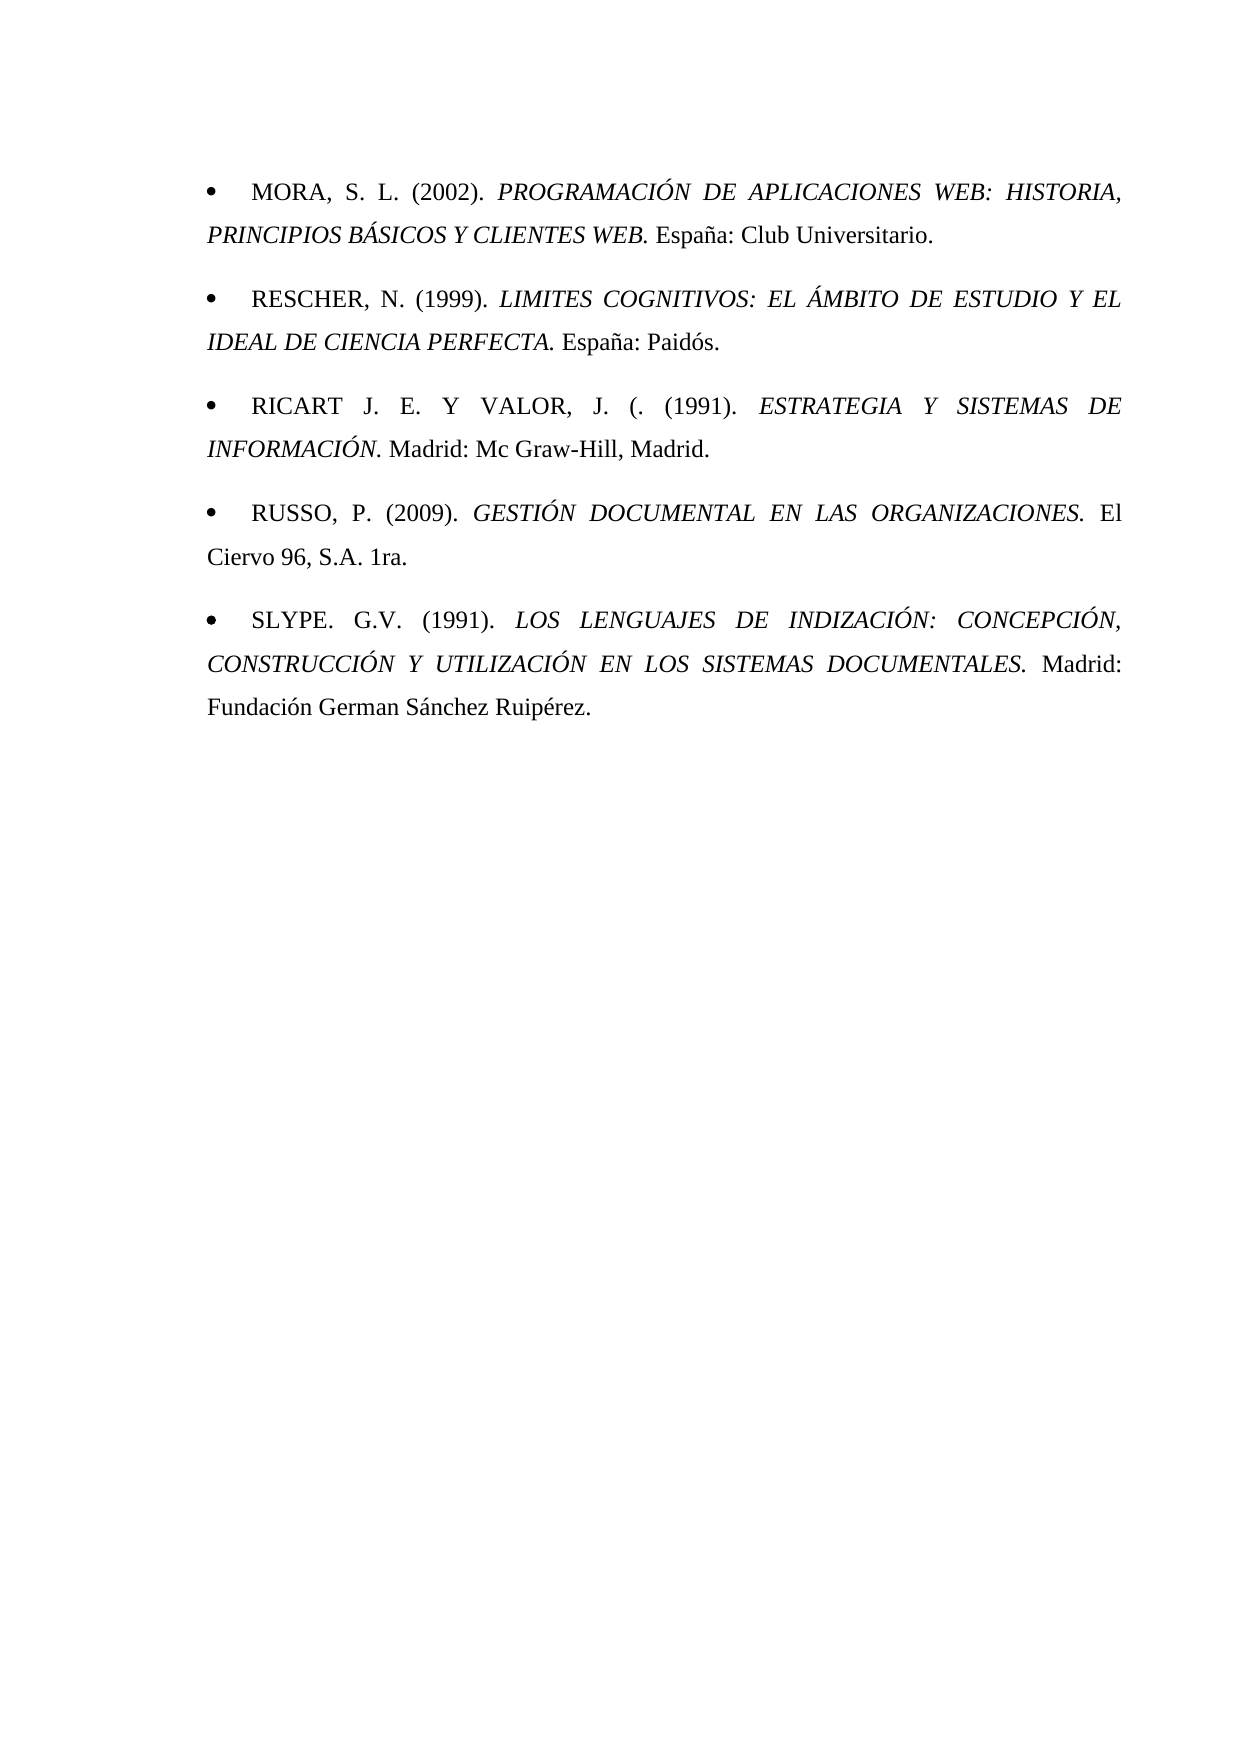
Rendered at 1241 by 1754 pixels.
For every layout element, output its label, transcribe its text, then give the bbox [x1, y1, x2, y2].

list RICART J. E. Y VALOR, J. (. (1991). ESTRATEGIA Y SISTEMAS DE INFORMACIÓN. Madrid: Mc Graw-Hill, Madrid. [207, 391, 1122, 463]
list RESCHER, N. (1999). LIMITES COGNITIVOS: EL ÁMBITO DE ESTUDIO Y EL IDEAL DE CIENCIA PERFECTA. España: Paidós. [207, 284, 1122, 356]
list RUSSO, P. (2009). GESTIÓN DOCUMENTAL EN LAS ORGANIZACIONES. El Ciervo 96, S.A. 1ra. [207, 498, 1122, 570]
list SLYPE. G.V. (1991). LOS LENGUAJES DE INDIZACIÓN: CONCEPCIÓN, CONSTRUCCIÓN Y UTILIZACIÓN EN LOS SISTEMAS DOCUMENTALES. Madrid: Fundación German Sánchez Ruipérez. [207, 606, 1122, 721]
list MORA, S. L. (2002). PROGRAMACIÓN DE APLICACIONES WEB: HISTORIA, PRINCIPIOS BÁSICOS Y CLIENTES WEB. España: Club Universitario. [207, 177, 1122, 249]
